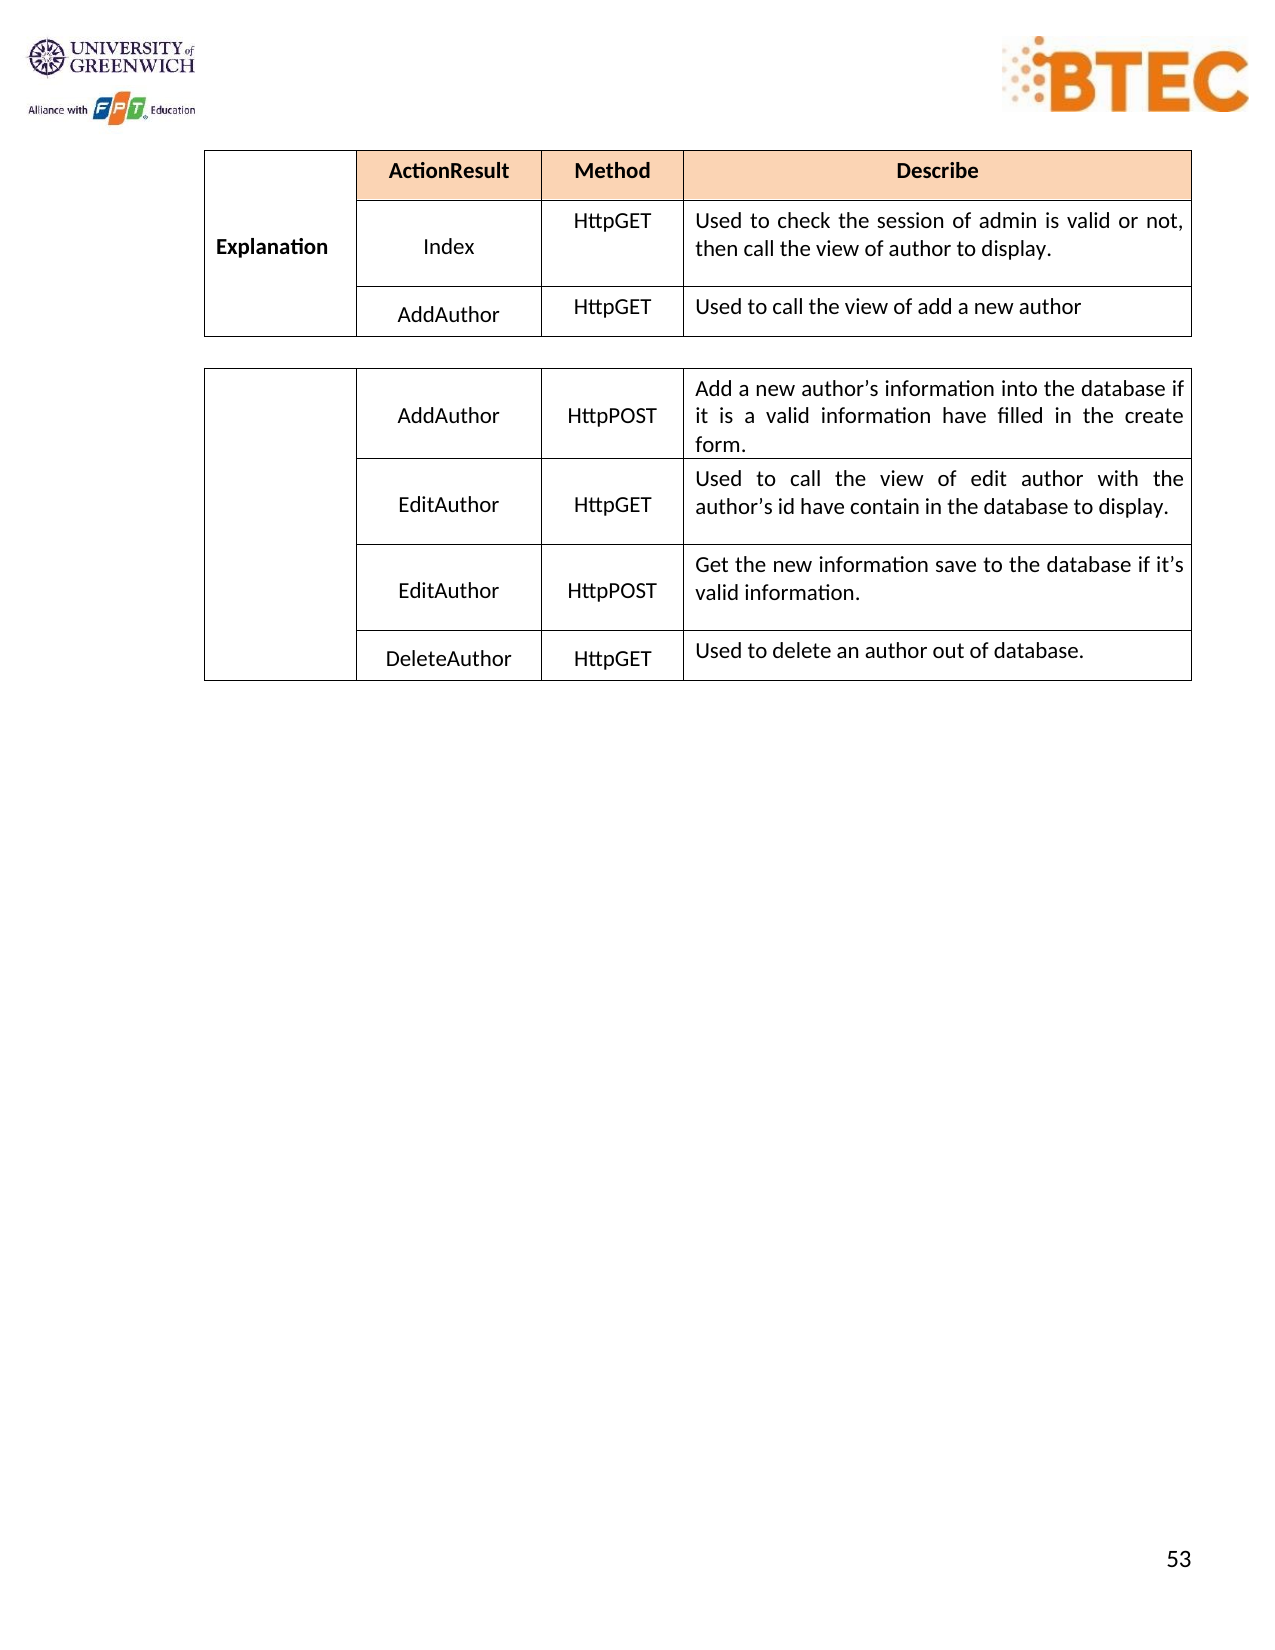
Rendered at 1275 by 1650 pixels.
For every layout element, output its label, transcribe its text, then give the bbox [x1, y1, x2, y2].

table_cell HttpGET [542, 287, 683, 336]
table_cell AddAuthor [357, 287, 541, 336]
table_header [205, 369, 356, 680]
table_header Add a new author’s information into the database if it is a valid information have filled in the create form. [684, 369, 1191, 458]
table_cell Explanation [205, 151, 356, 336]
table_cell DeleteAuthor [357, 631, 541, 680]
table_header AddAuthor [357, 369, 541, 458]
table_cell HttpGET [542, 631, 683, 680]
table_cell EditAuthor [357, 459, 541, 544]
table_cell ActionResult [357, 151, 541, 199]
picture [1001, 36, 1249, 112]
table_cell HttpGET [542, 201, 683, 286]
table_cell Used to delete an author out of database. [684, 631, 1191, 680]
table_cell Used to check the session of admin is valid or not, then call the view of author to display. [684, 201, 1191, 286]
table_cell Used to call the view of edit author with the author’s id have contain in the database to display. [684, 459, 1191, 544]
table_cell Method [542, 151, 683, 199]
table_cell Describe [684, 151, 1191, 199]
table_cell Index [357, 201, 541, 286]
table_header HttpPOST [542, 369, 683, 458]
table_cell HttpGET [542, 459, 683, 544]
table_cell Used to call the view of add a new author [684, 287, 1191, 336]
picture [14, 25, 207, 136]
table_cell HttpPOST [542, 545, 683, 630]
table_cell EditAuthor [357, 545, 541, 630]
table_cell Get the new information save to the database if it’s valid information. [684, 545, 1191, 630]
